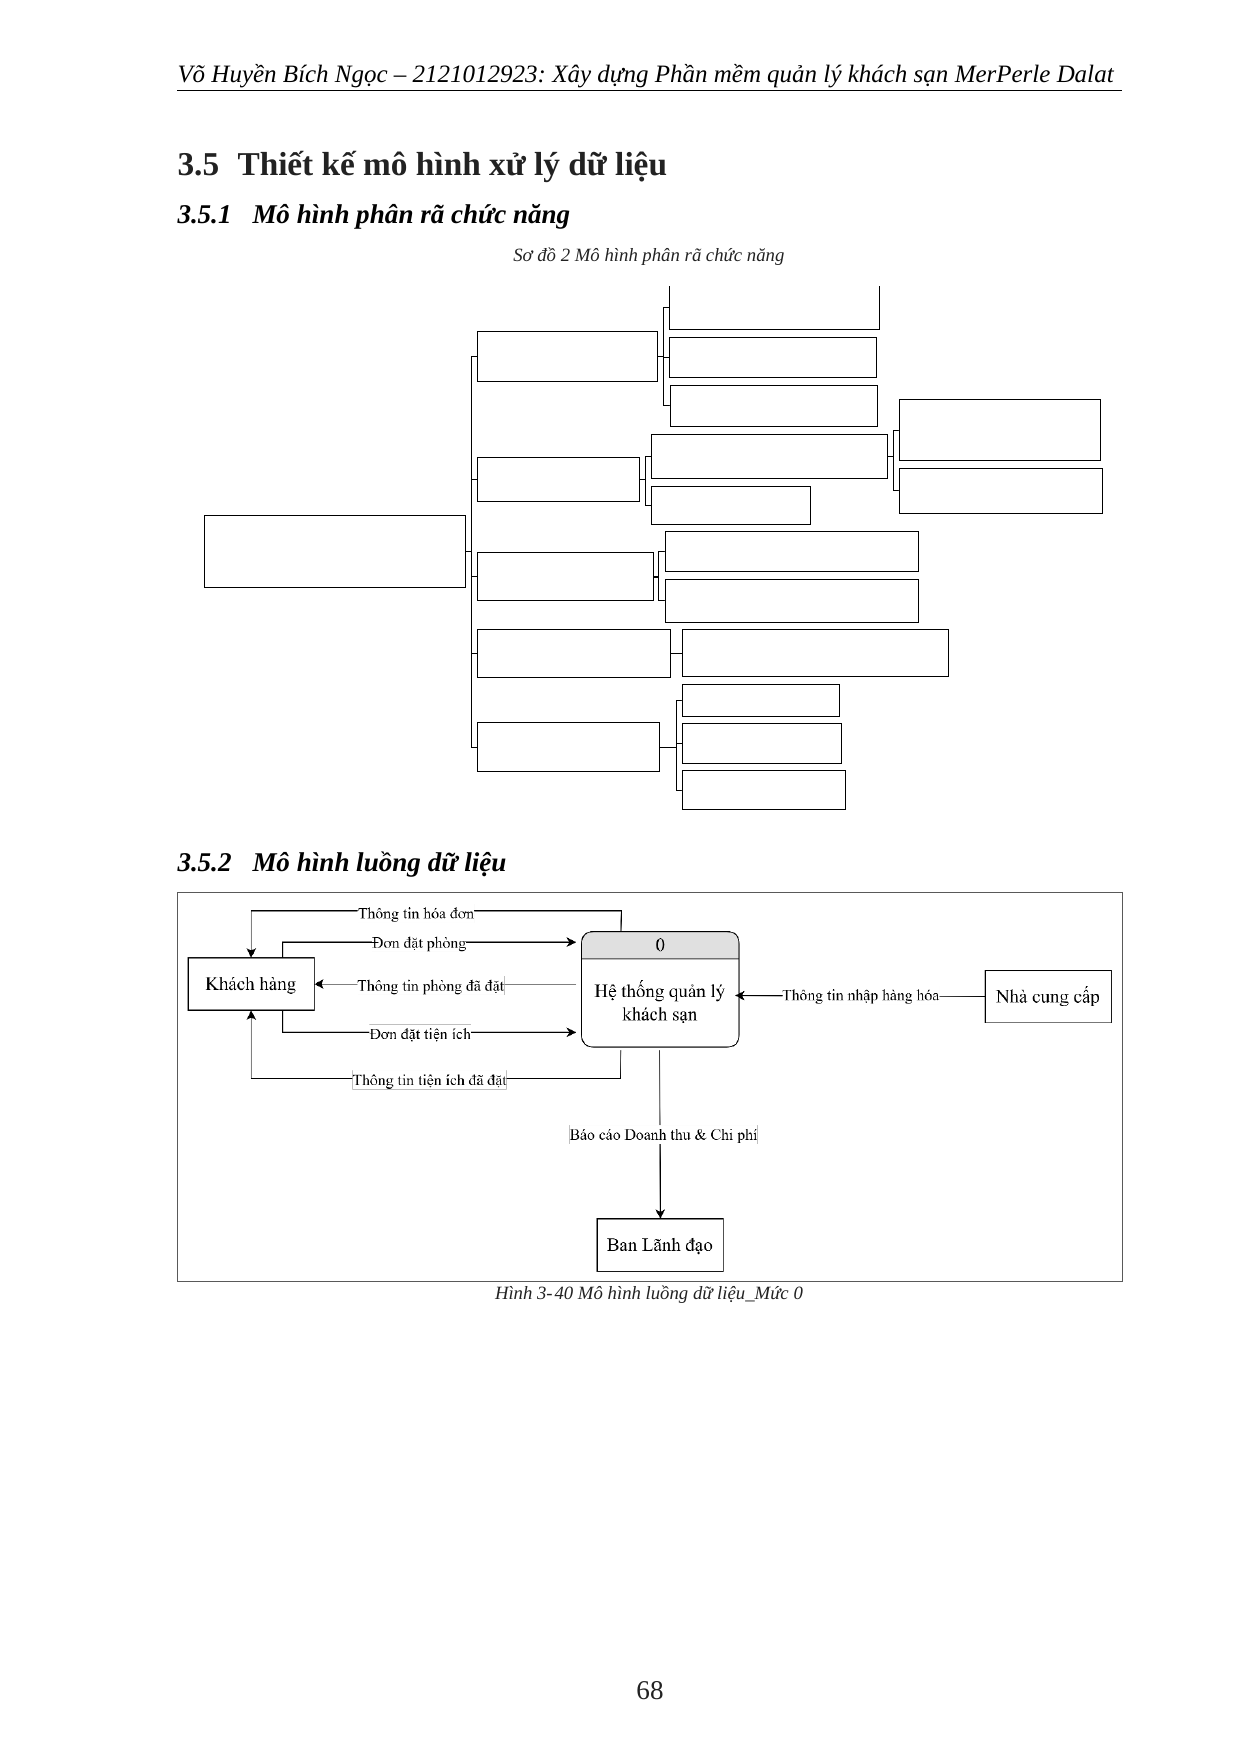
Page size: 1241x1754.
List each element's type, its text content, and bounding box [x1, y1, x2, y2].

picture [178, 893, 1122, 1281]
subtitle Mô hình luồng dữ liệu [177, 846, 1122, 877]
subtitle Mô hình phân rã chức năng [177, 198, 1122, 229]
subtitle Thiết kế mô hình xử lý dữ liệu [177, 144, 1122, 182]
